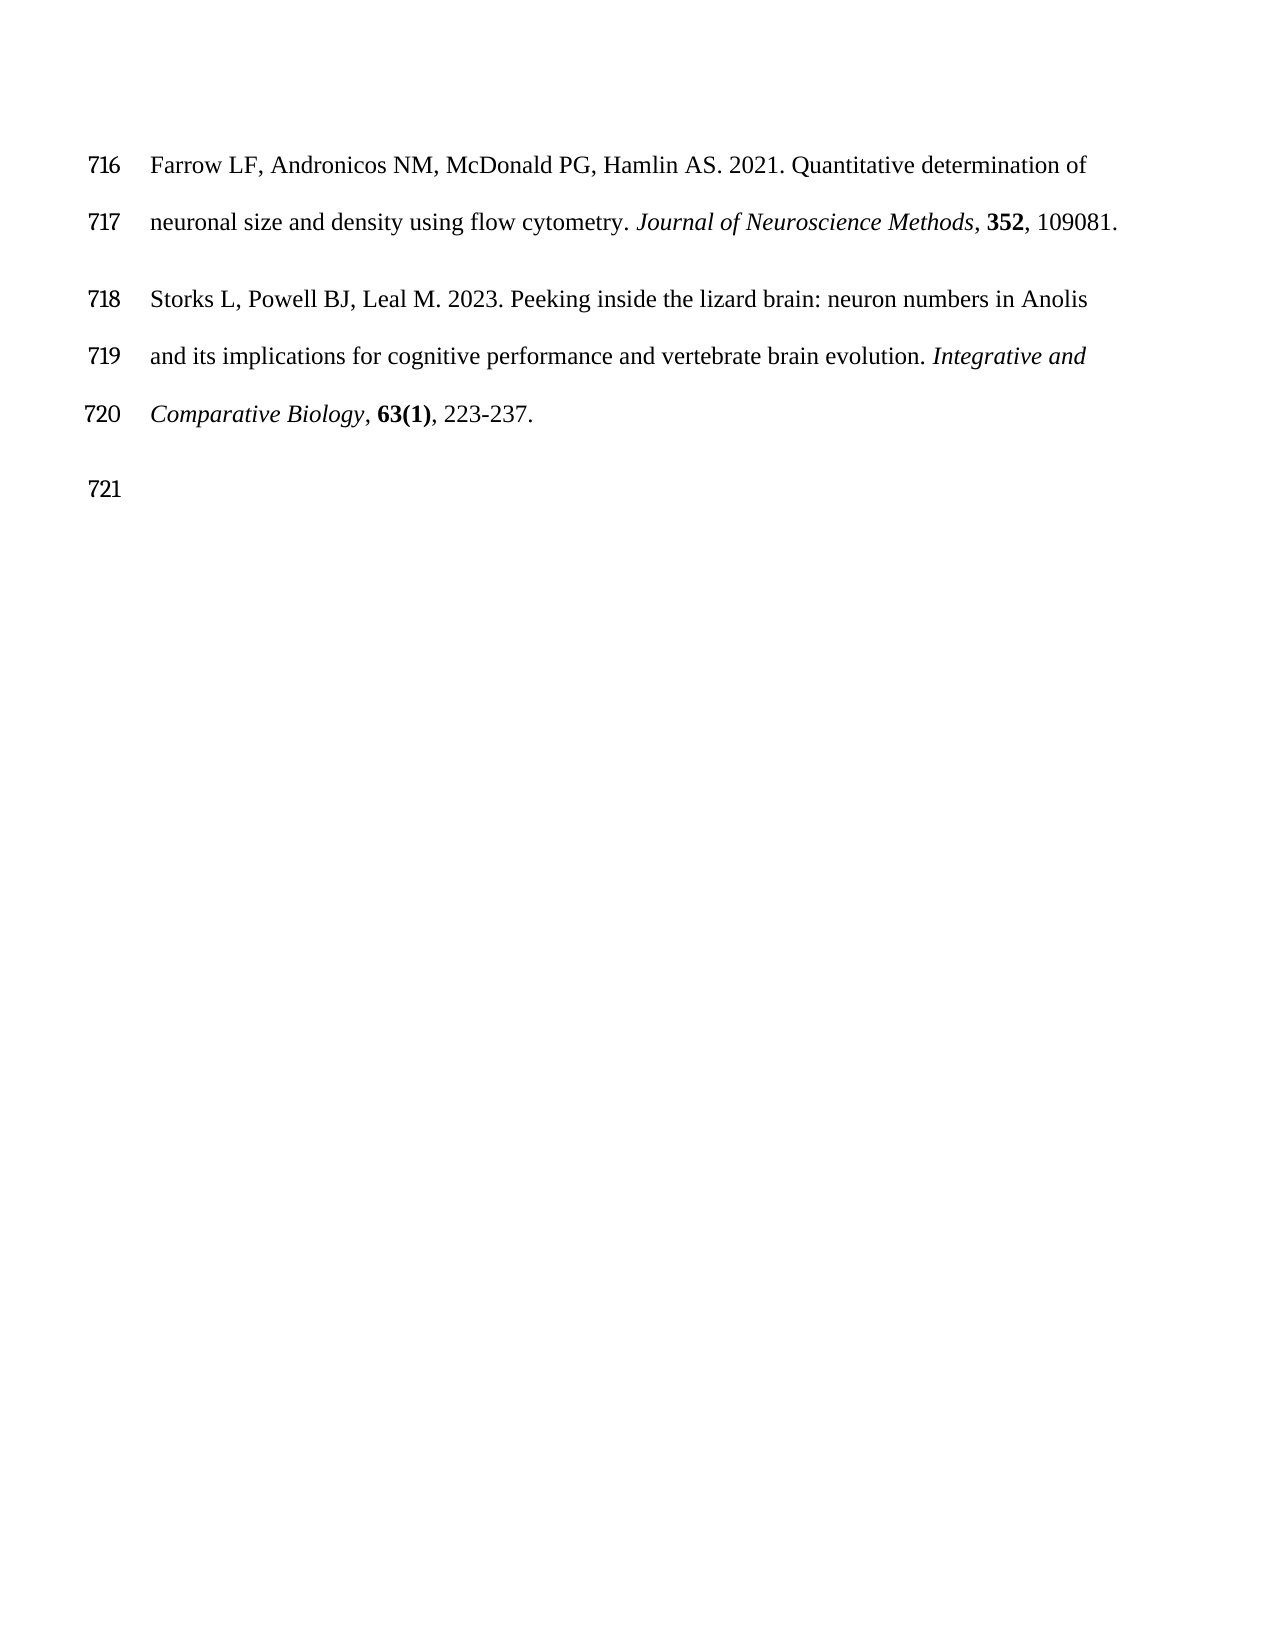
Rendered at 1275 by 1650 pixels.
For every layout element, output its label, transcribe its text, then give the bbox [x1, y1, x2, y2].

text Farrow LF, Andronicos NM, McDonald PG, Hamlin AS. 2021. Quantitative determination of neuronal size and density using flow cytometry. Journal of Neuroscience Methods, 352, 109081. [150, 150, 1125, 236]
text Storks L, Powell BJ, Leal M. 2023. Peeking inside the lizard brain: neuron numbers in Anolis and its implications for cognitive performance and vertebrate brain evolution. Integrative and Comparative Biology, 63(1), 223-237. [150, 284, 1125, 427]
